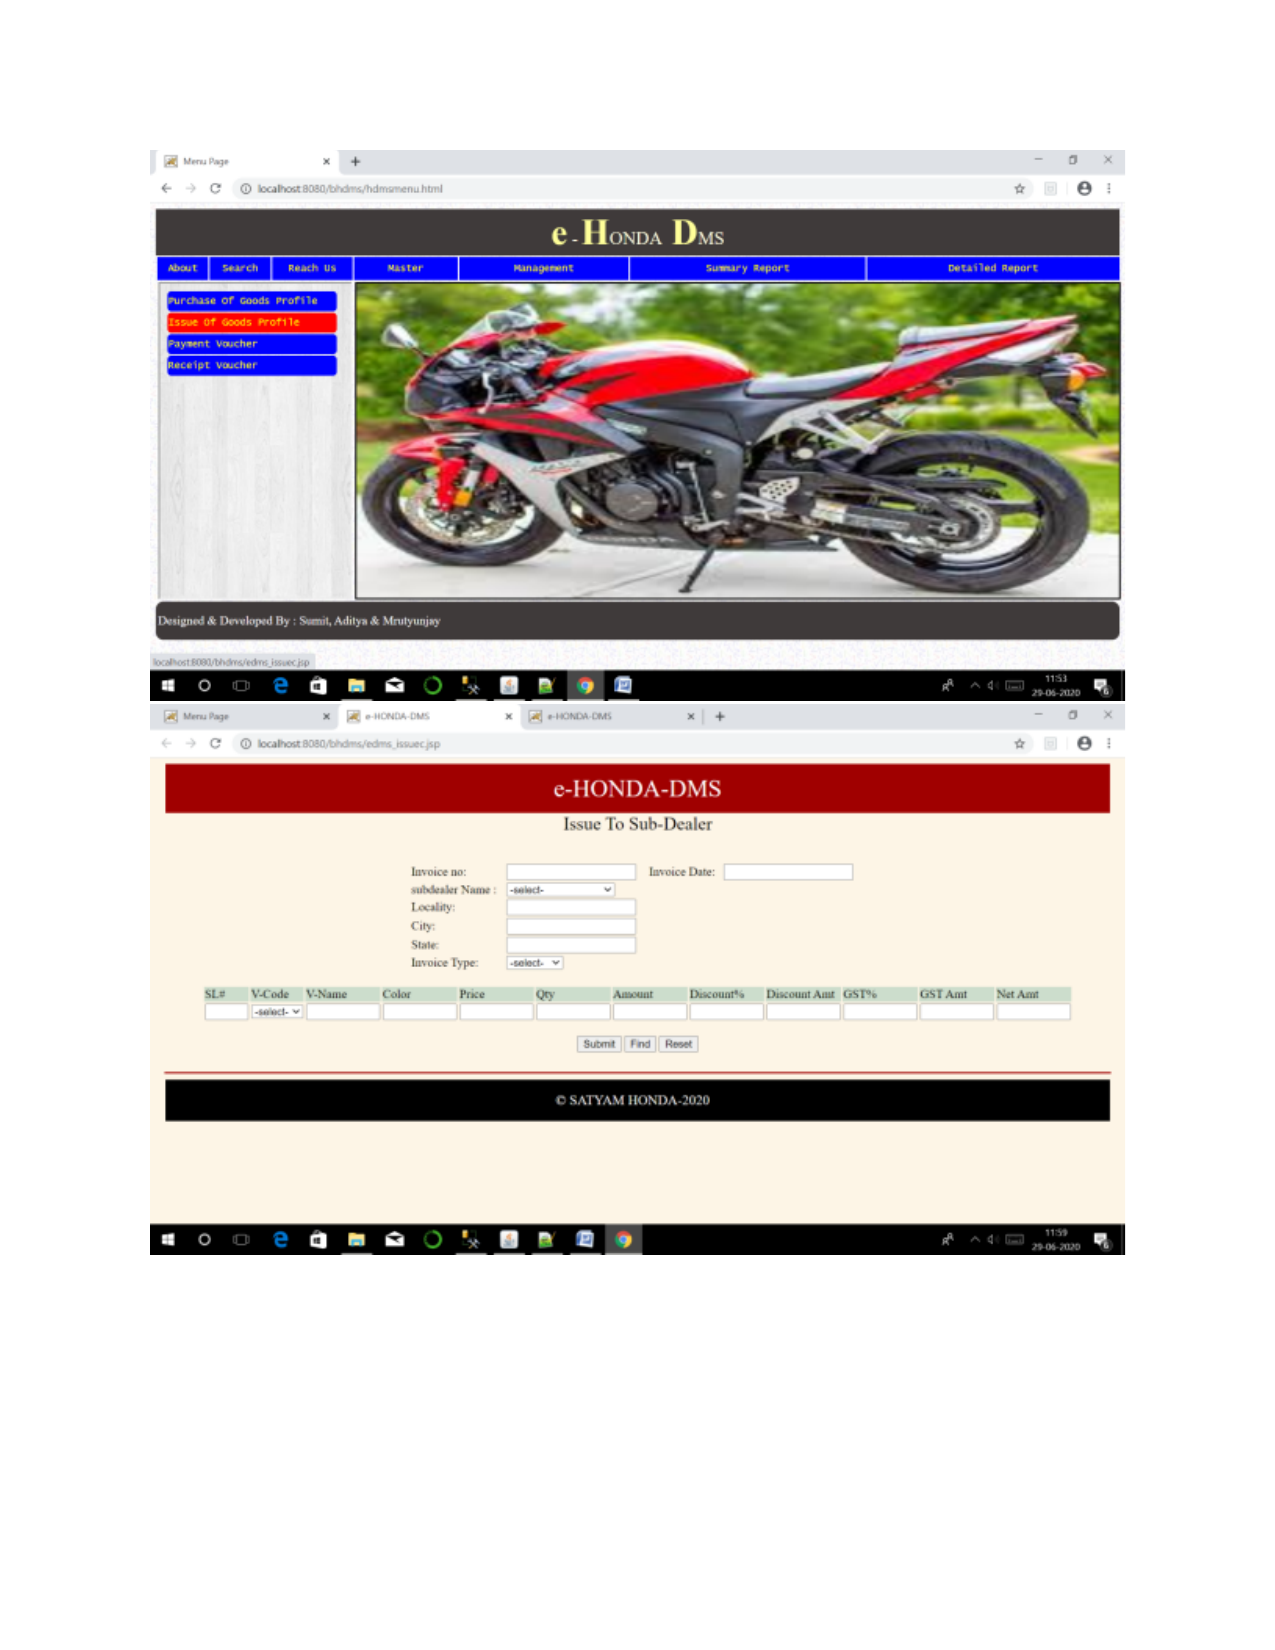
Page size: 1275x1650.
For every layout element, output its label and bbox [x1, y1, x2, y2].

picture [150, 704, 1125, 1255]
picture [150, 150, 1125, 701]
